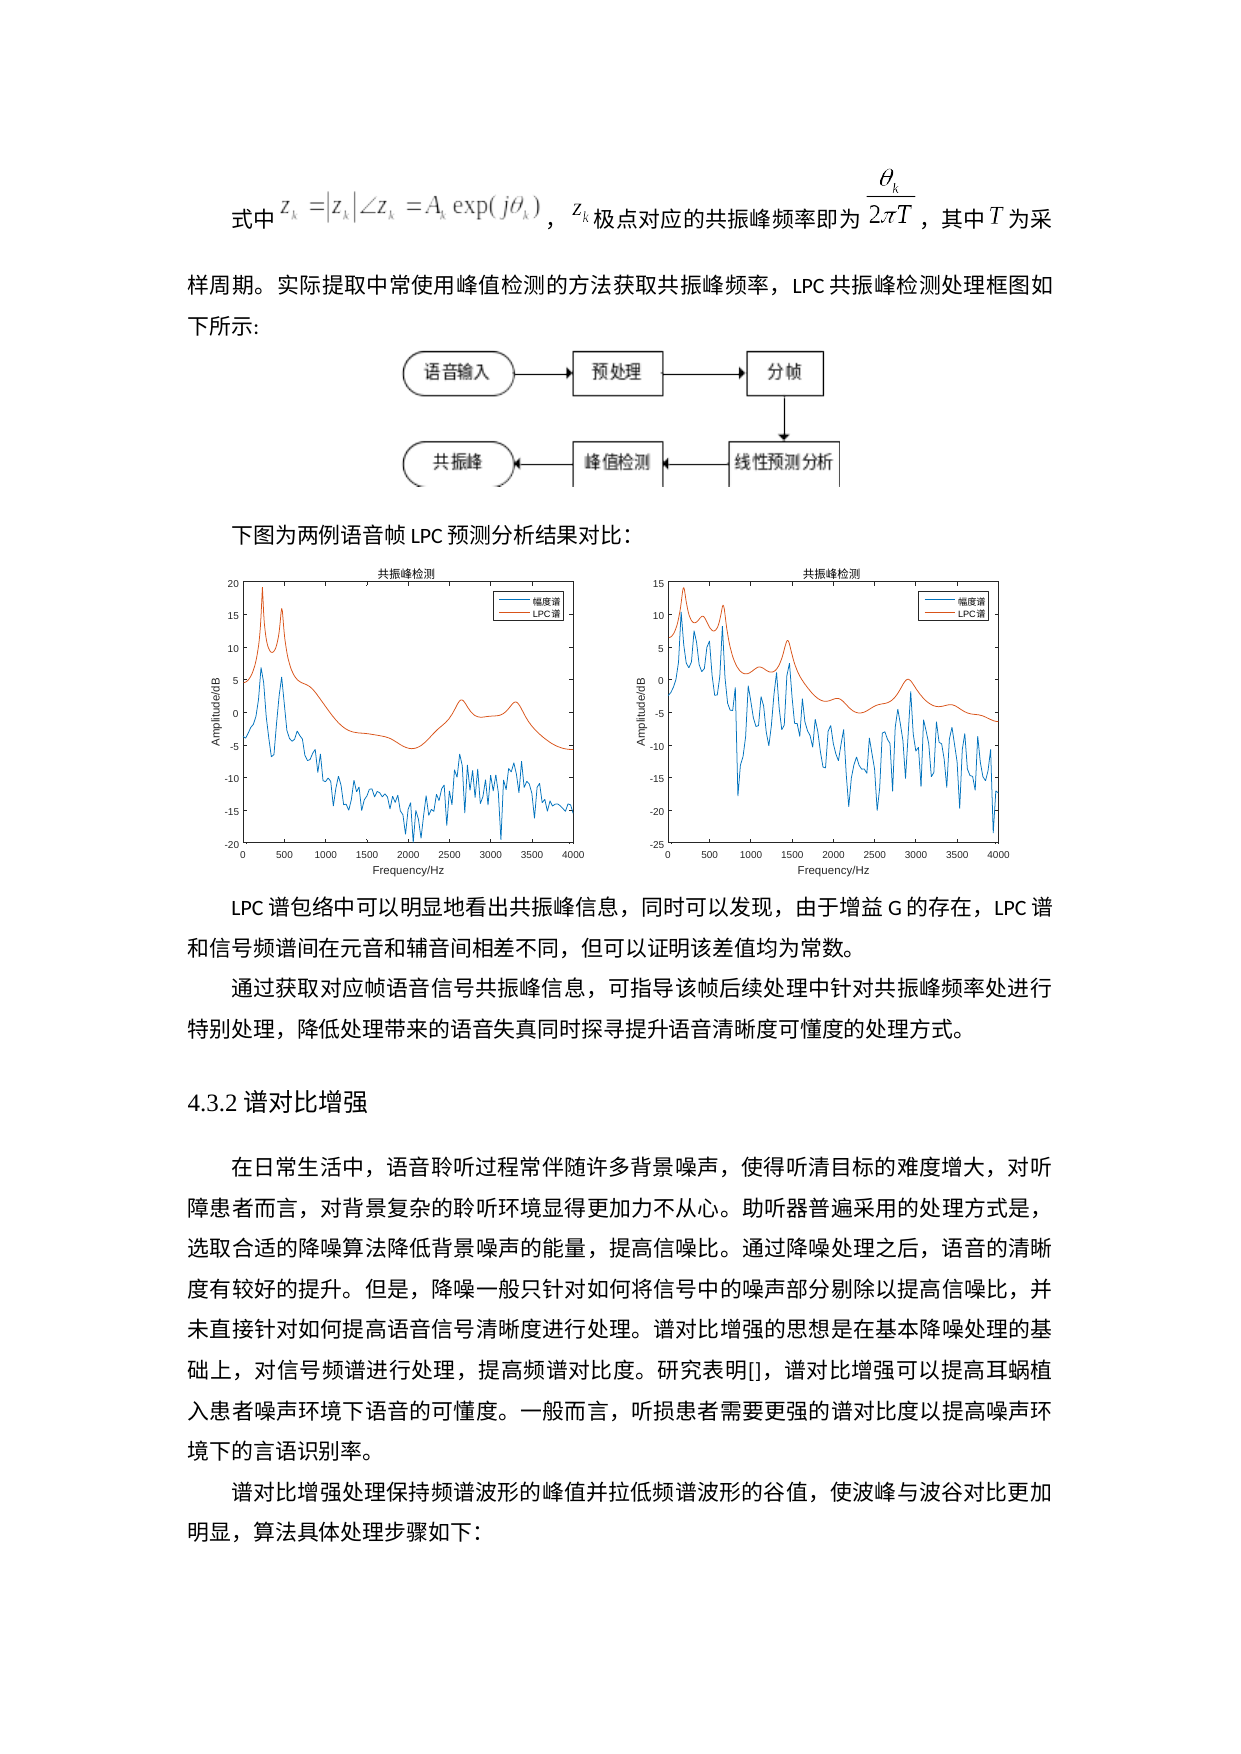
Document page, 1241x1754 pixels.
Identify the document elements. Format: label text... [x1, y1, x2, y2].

text 谱对比增强处理保持频谱波形的峰值并拉低频谱波形的谷值，使波峰与波谷对比更加明显，算法具体处理步骤如下： [187, 1474, 1053, 1547]
list 谱对比增强 [187, 1068, 1053, 1133]
text 在日常生活中，语音聆听过程常伴随许多背景噪声，使得听清目标的难度增大，对听障患者而言，对背景复杂的聆听环境显得更加力不从心。助听器普遍采用的处理方式是，选取合适的降噪算法降低背景噪声的能量，提高信噪比。通过降噪处理之后，语音的清晰度有较好的提升。但是，降噪一般只针对如何将信号中的噪声部分剔除以提高信噪比，并未直接针对如何提高语音信号清晰度进行处理。谱对比增强的思想是在基本降噪处理的基础上，对信号频谱进行处理，提高频谱对比度。研究表明[]，谱对比增强可以提高耳蜗植入患者噪声环境下语音的可懂度。一般而言，听损患者需要更强的谱对比度以提高噪声环境下的言语识别率。 [187, 1149, 1053, 1466]
text LPC谱包络中可以明显地看出共振峰信息，同时可以发现，由于增益G的存在，LPC谱和信号频谱间在元音和辅音间相差不同，但可以证明该差值均为常数。 [187, 890, 1053, 963]
text 下图为两例语音帧LPC预测分析结果对比： [187, 518, 1053, 550]
text 通过获取对应帧语音信号共振峰信息，可指导该帧后续处理中针对共振峰频率处进行特别处理，降低处理带来的语音失真同时探寻提升语音清晰度可懂度的处理方式。 [187, 971, 1053, 1044]
text 式中，极点对应的共振峰频率即为，其中为采样周期。实际提取中常使用峰值检测的方法获取共振峰频率，LPC共振峰检测处理框图如下所示: [187, 162, 1053, 341]
